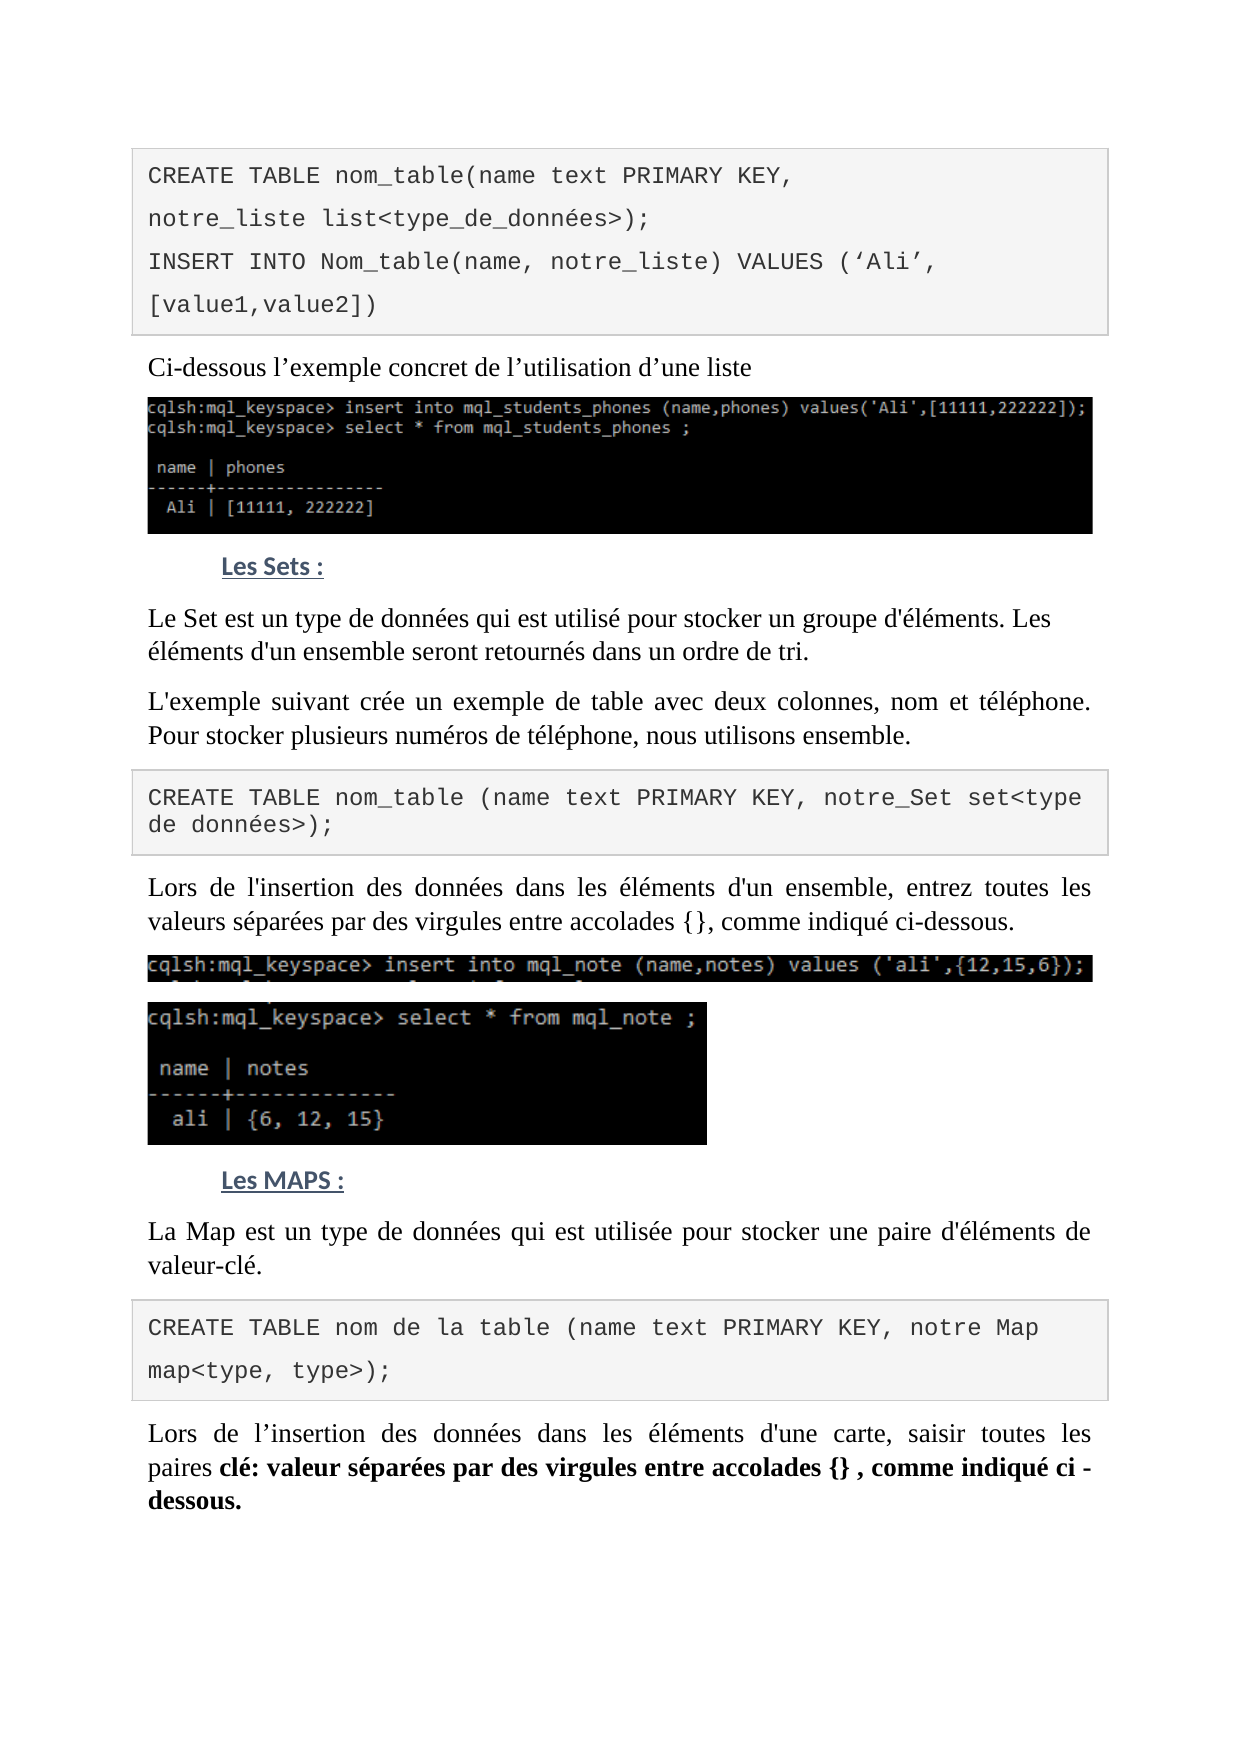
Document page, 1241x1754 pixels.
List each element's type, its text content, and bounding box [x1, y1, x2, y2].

picture [147, 397, 1093, 534]
text CREATE TABLE nom de la table (name text PRIMARY KEY, notre Map [133, 1301, 1107, 1342]
text INSERT INTO Nom_table(name, notre_liste) VALUES (‘Ali’, [133, 233, 1107, 276]
text notre_liste list<type_de_données>); [133, 190, 1107, 233]
text Lors de l'insertion des données dans les éléments d'un ensemble, entrez toutes les valeurs séparées par des virgules entre accolades {}, comme indiqué ci-dessous. [148, 903, 1093, 936]
text Ci-dessous l’exemple concret de l’utilisation d’une liste [148, 351, 1093, 382]
picture [147, 1002, 707, 1145]
text La Map est un type de données qui est utilisée pour stocker une paire d'éléments de valeur-clé. [148, 1247, 1093, 1280]
text [value1,value2]) [133, 276, 1107, 334]
text CREATE TABLE nom_table (name text PRIMARY KEY, notre_Set set<type de données>); [133, 771, 1107, 854]
text Le Set est un type de données qui est utilisé pour stocker un groupe d'éléments. Les éléments d'un ensemble seront retournés dans un ordre de tri. [148, 602, 1093, 666]
picture [147, 955, 1093, 982]
text CREATE TABLE nom_table(name text PRIMARY KEY, [133, 149, 1107, 190]
text Les Sets : [148, 549, 1093, 582]
text Lors de l’insertion des données dans les éléments d'une carte, saisir toutes les paires clé: valeur séparées par des virgules entre accolades {} , comme indiqué ci - dessous. [148, 1482, 1093, 1515]
text map<type, type>); [133, 1342, 1107, 1400]
text Les MAPS : [148, 1163, 1093, 1196]
text L'exemple suivant crée un exemple de table avec deux colonnes, nom et téléphone. Pour stocker plusieurs numéros de téléphone, nous utilisons ensemble. [148, 717, 1093, 750]
